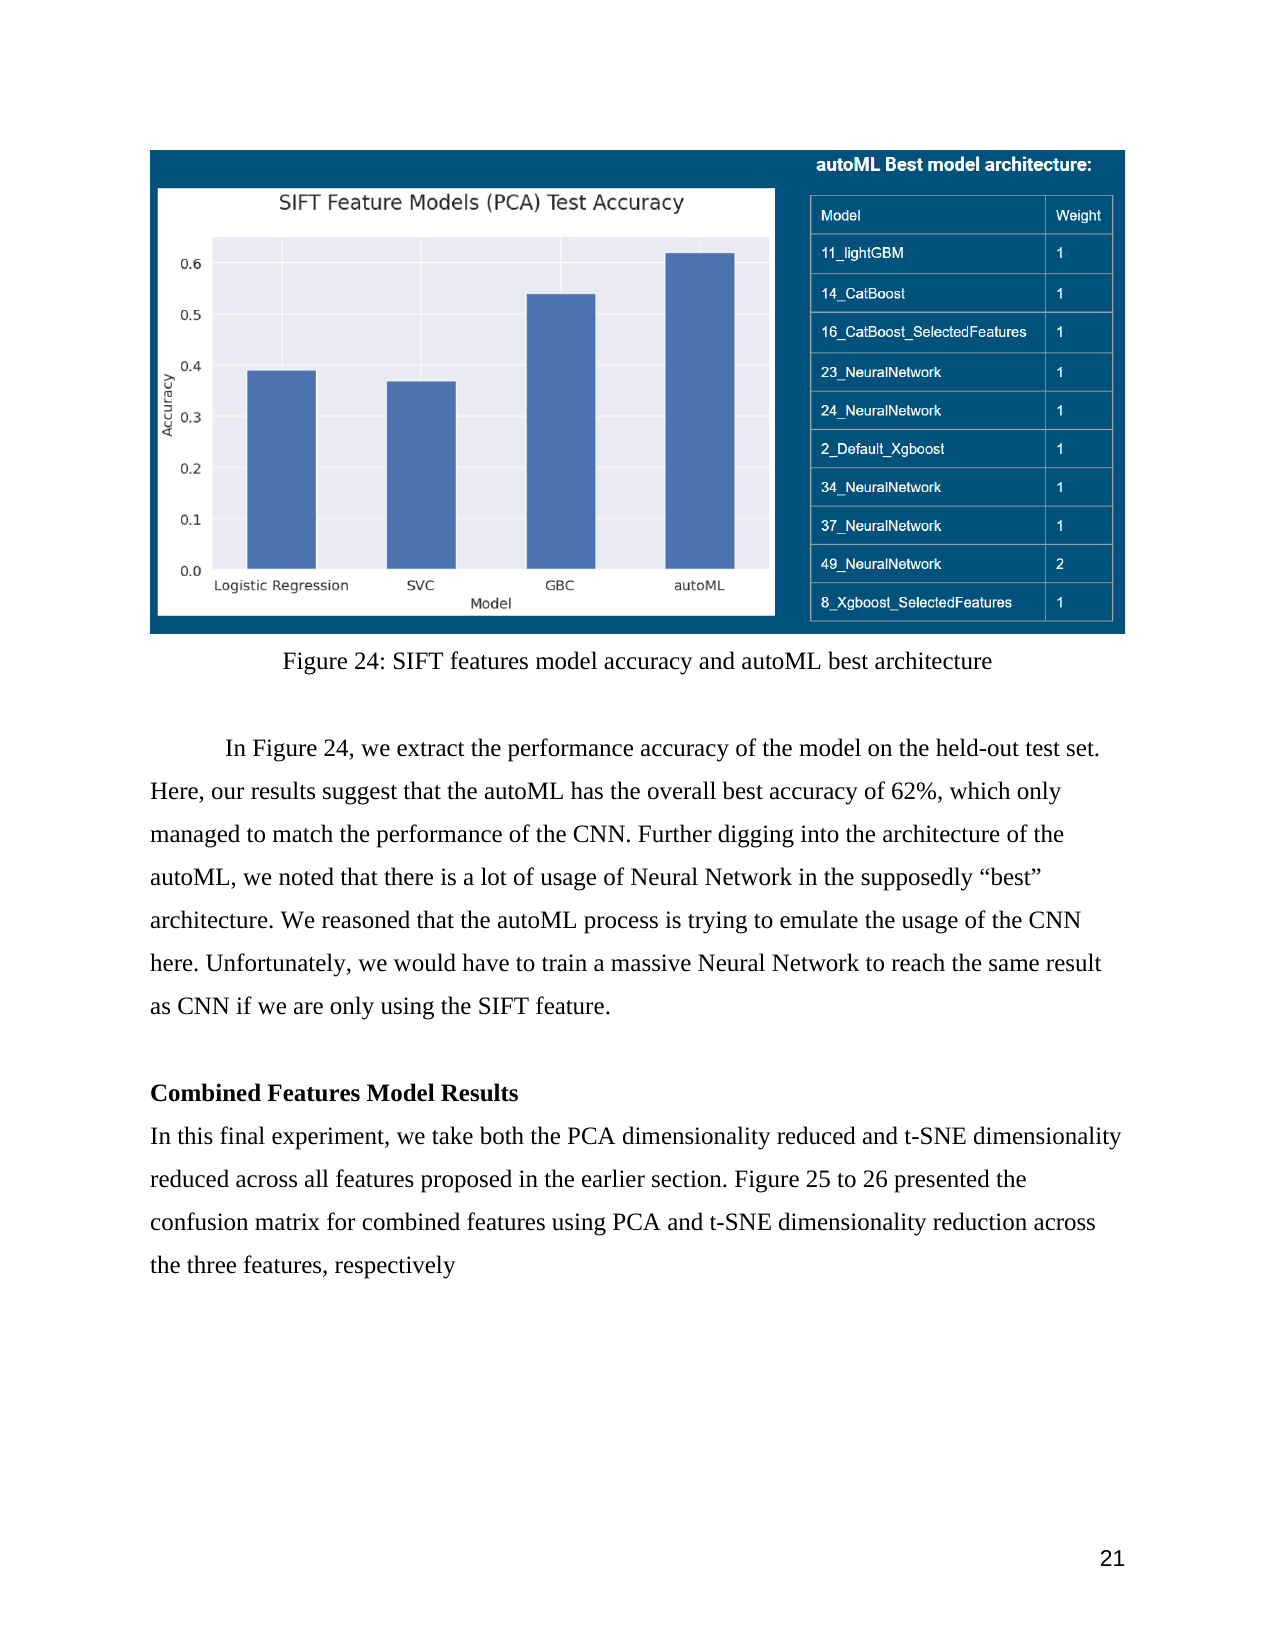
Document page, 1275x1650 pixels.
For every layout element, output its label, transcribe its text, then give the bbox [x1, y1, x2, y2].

picture [158, 189, 775, 615]
text Combined Features Model Results [150, 1078, 1125, 1106]
picture [861, 328, 866, 336]
picture [1062, 211, 1067, 220]
picture [966, 157, 979, 170]
picture [851, 409, 858, 415]
picture [871, 158, 880, 170]
picture [929, 162, 942, 170]
picture [909, 162, 915, 170]
text Figure 24: SIFT features model accuracy and autoML best architecture [150, 646, 1125, 675]
picture [936, 598, 941, 606]
picture [817, 162, 836, 170]
picture [918, 159, 922, 170]
picture [986, 162, 1001, 170]
picture [956, 157, 963, 170]
text In Figure 24, we extract the performance accuracy of the model on the held-out test set. Here, our results suggest that the autoML has the overall best accuracy of 62%, which only managed to match the performance of the CNN. Further digging into the architecture of the autoML, we noted that there is a lot of usage of Neural Network in the supposedly “best” architecture. We reasoned that the autoML process is trying to emulate the usage of the CNN here. Unfortunately, we would have to train a massive Neural Network to reach the same result as CNN if we are only using the SIFT feature. [150, 733, 1125, 1020]
picture [1004, 157, 1026, 170]
picture [844, 162, 853, 170]
picture [1034, 162, 1051, 170]
text In this final experiment, we take both the PCA dimensionality reduced and t-SNE dimensionality reduced across all features proposed in the earlier section. Figure 25 to 26 presented the confusion matrix for combined features using PCA and t-SNE dimensionality reduction across the three features, respectively [150, 1121, 1125, 1279]
picture [873, 444, 878, 453]
picture [856, 158, 868, 170]
picture [1078, 162, 1086, 170]
picture [1061, 162, 1068, 170]
picture [898, 162, 906, 170]
picture [945, 162, 953, 170]
picture [851, 524, 858, 530]
picture [1029, 159, 1033, 170]
picture [859, 289, 866, 298]
picture [886, 158, 895, 170]
picture [839, 159, 843, 170]
